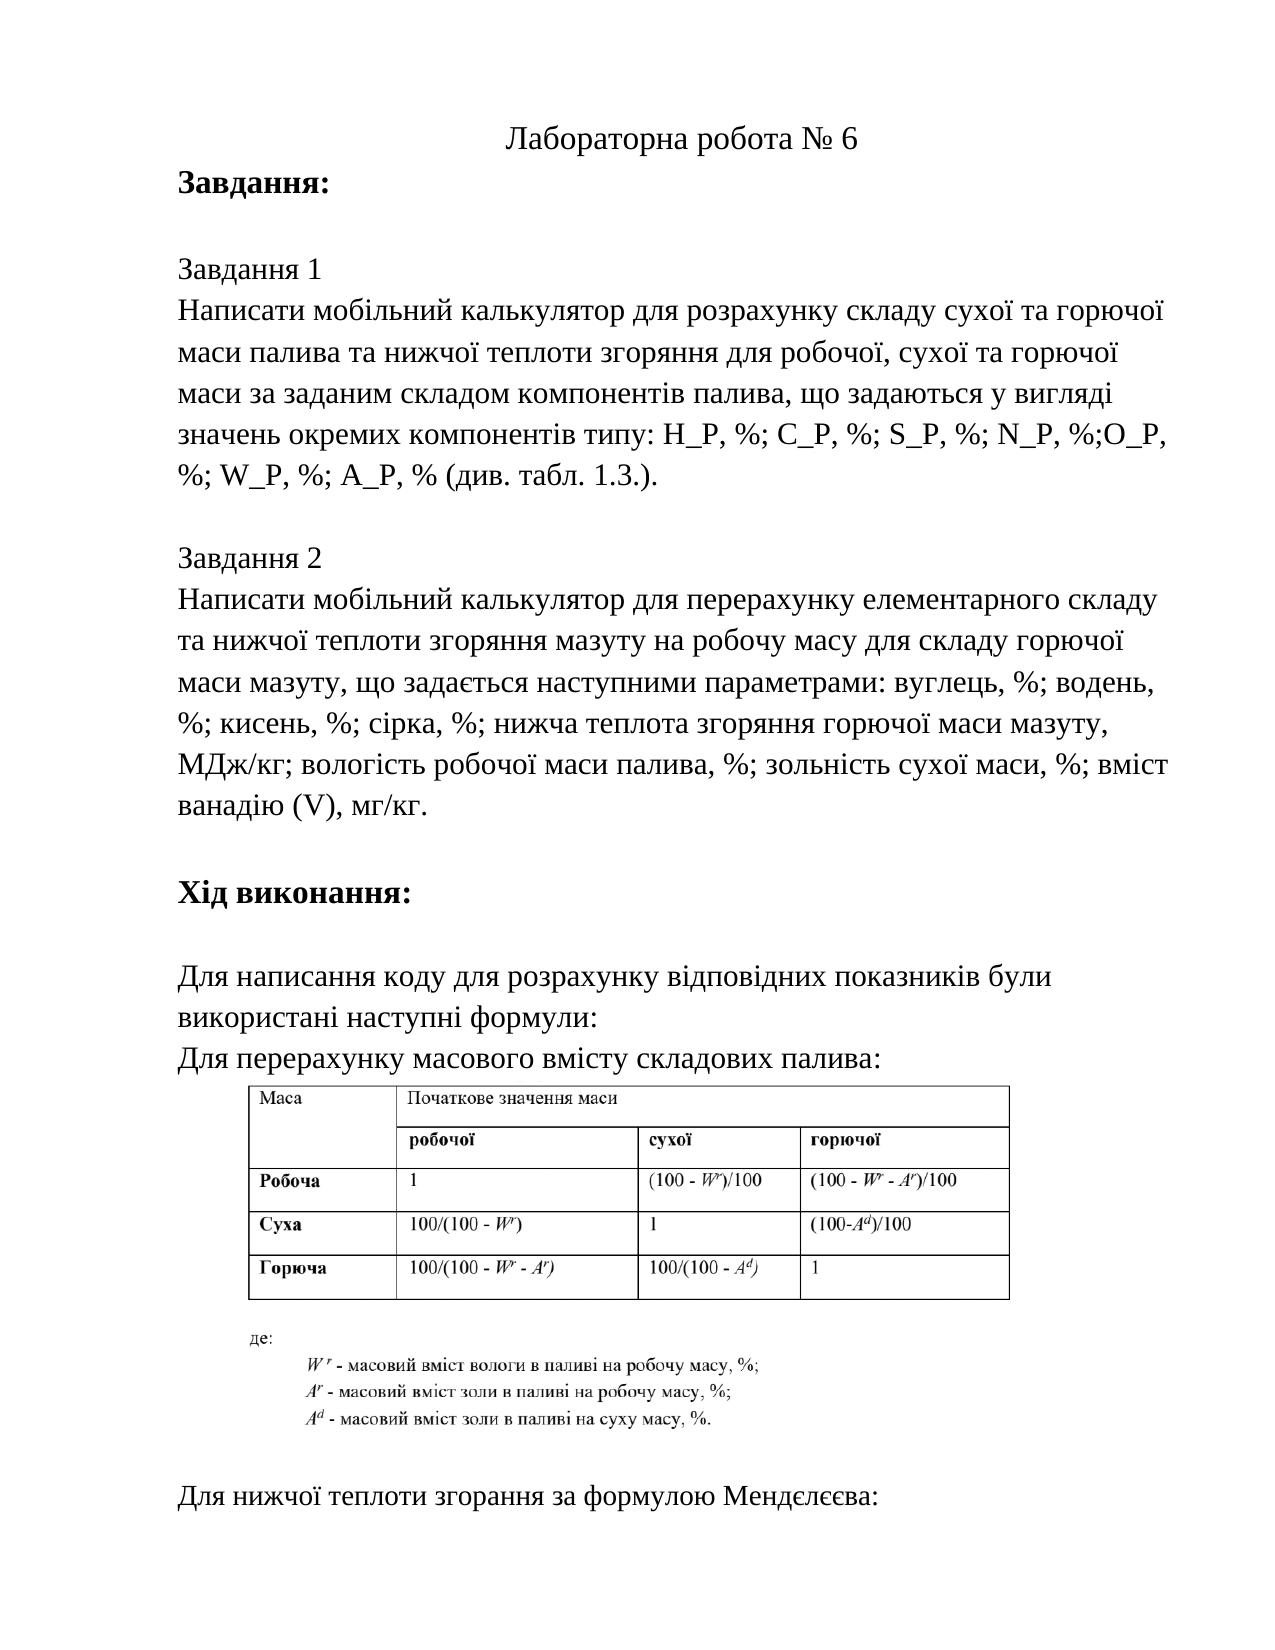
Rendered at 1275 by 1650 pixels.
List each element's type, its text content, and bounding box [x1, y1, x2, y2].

text Для нижчої теплоти згорання за формулою Мендєлєєва: [177, 1478, 1186, 1512]
text Для написання коду для розрахунку відповідних показників були використані наступні формули: [177, 957, 1186, 1034]
text Лабораторна робота № 6 [177, 118, 1186, 156]
text Хід виконання: [177, 872, 1186, 910]
text Написати мобільний калькулятор для перерахунку елементарного складу та нижчої теплоти згоряння мазуту на робочу масу для складу горючої маси мазуту, що задається наступними параметрами: вуглець, %; водень, %; кисень, %; сірка, %; нижча теплота згоряння горючої маси мазуту, МДж/кг; вологість робочої маси палива, %; зольність сухої маси, %; вміст [177, 580, 1186, 781]
text Написати мобільний калькулятор для розрахунку складу сухої та горючої маси палива та нижчої теплоти згоряння для робочої, сухої та горючої маси за заданим складом компонентів палива, що задаються у вигляді значень окремих компонентів типу: H_P, %; C_P, %; S_P, %; N_P, %;O_P, %; W_P, %; A_P, % (див. табл. 1.3.). [177, 292, 1186, 492]
text Завдання 1 [177, 250, 1186, 286]
picture [177, 1081, 1057, 1431]
text Для перерахунку масового вмісту складових палива: [177, 1040, 1186, 1076]
text Завдання: [177, 162, 1186, 201]
text Завдання 2 [177, 539, 1186, 575]
text ванадію (V), мг/кг. [177, 787, 1186, 822]
